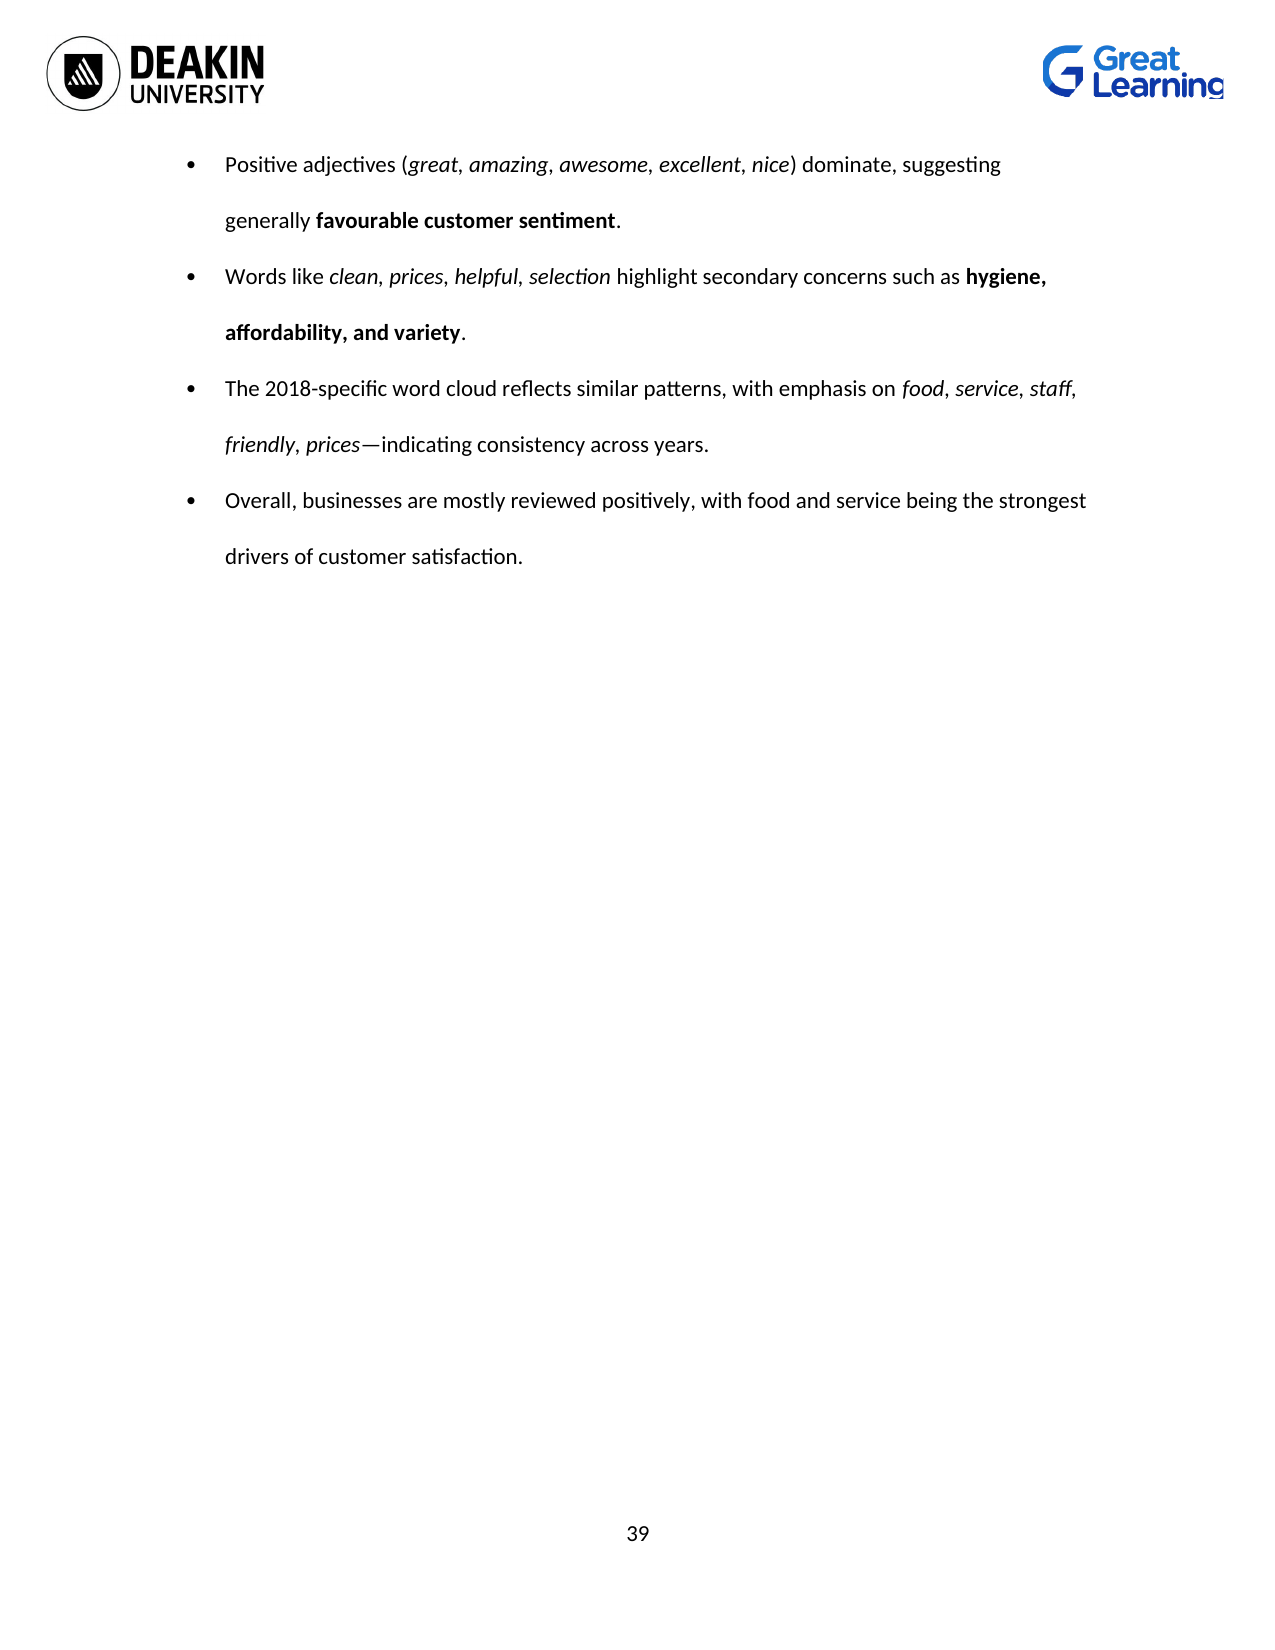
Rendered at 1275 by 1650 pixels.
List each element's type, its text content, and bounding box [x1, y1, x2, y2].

list Overall, businesses are mostly reviewed positively, with food and service being the strongest drivers of customer satisfaction. [187, 486, 1125, 570]
list Positive adjectives (great, amazing, awesome, excellent, nice) dominate, suggesting generally favourable customer sentiment. [187, 150, 1125, 234]
picture [1041, 45, 1223, 99]
list Words like clean, prices, helpful, selection highlight secondary concerns such as hygiene, affordability, and variety. [187, 262, 1125, 346]
picture [44, 33, 267, 114]
list The 2018-specific word cloud reflects similar patterns, with emphasis on food, service, staff, friendly, prices—indicating consistency across years. [187, 374, 1125, 458]
